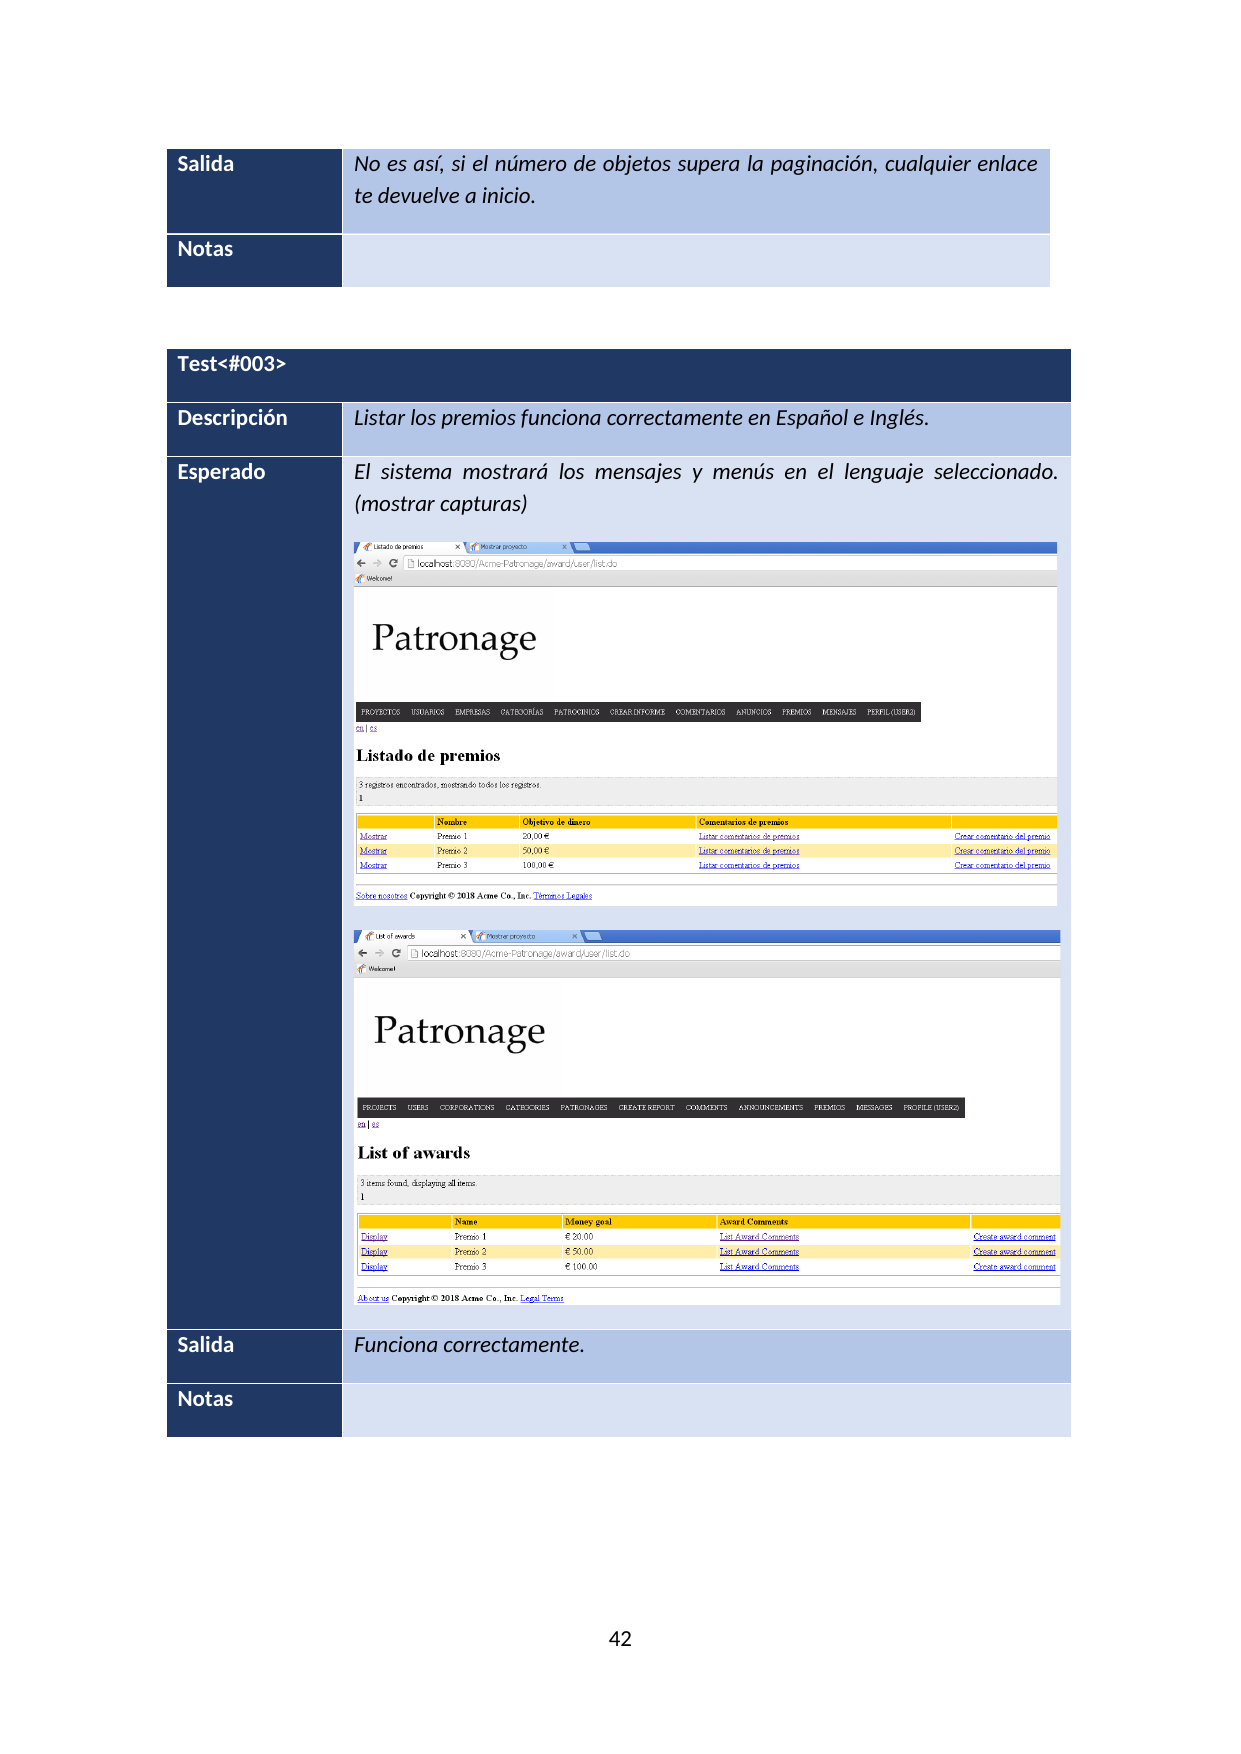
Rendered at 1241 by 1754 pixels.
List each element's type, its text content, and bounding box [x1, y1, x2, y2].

table_cell El sistema mostrará los mensajes y menús en el lenguaje seleccionado. (mostrar capturas) [343, 457, 1071, 1329]
table_cell [343, 235, 1050, 287]
table_cell Funciona correctamente. [343, 1330, 1071, 1383]
table_cell Listar los premios funciona correctamente en Español e Inglés. [343, 403, 1071, 456]
table_header Test<#003> [167, 349, 1071, 402]
table_cell No es así, si el número de objetos supera la paginación, cualquier enlace te devuelve a inicio. [343, 149, 1050, 233]
table_cell [343, 1384, 1071, 1437]
table_cell Notas [167, 1384, 342, 1437]
table_cell Descripción [167, 403, 342, 456]
table_cell Notas [167, 235, 342, 287]
table_cell Salida [167, 149, 342, 233]
picture [353, 542, 1058, 906]
table_cell Esperado [167, 457, 342, 1329]
picture [353, 930, 1061, 1305]
table_cell Salida [167, 1330, 342, 1383]
